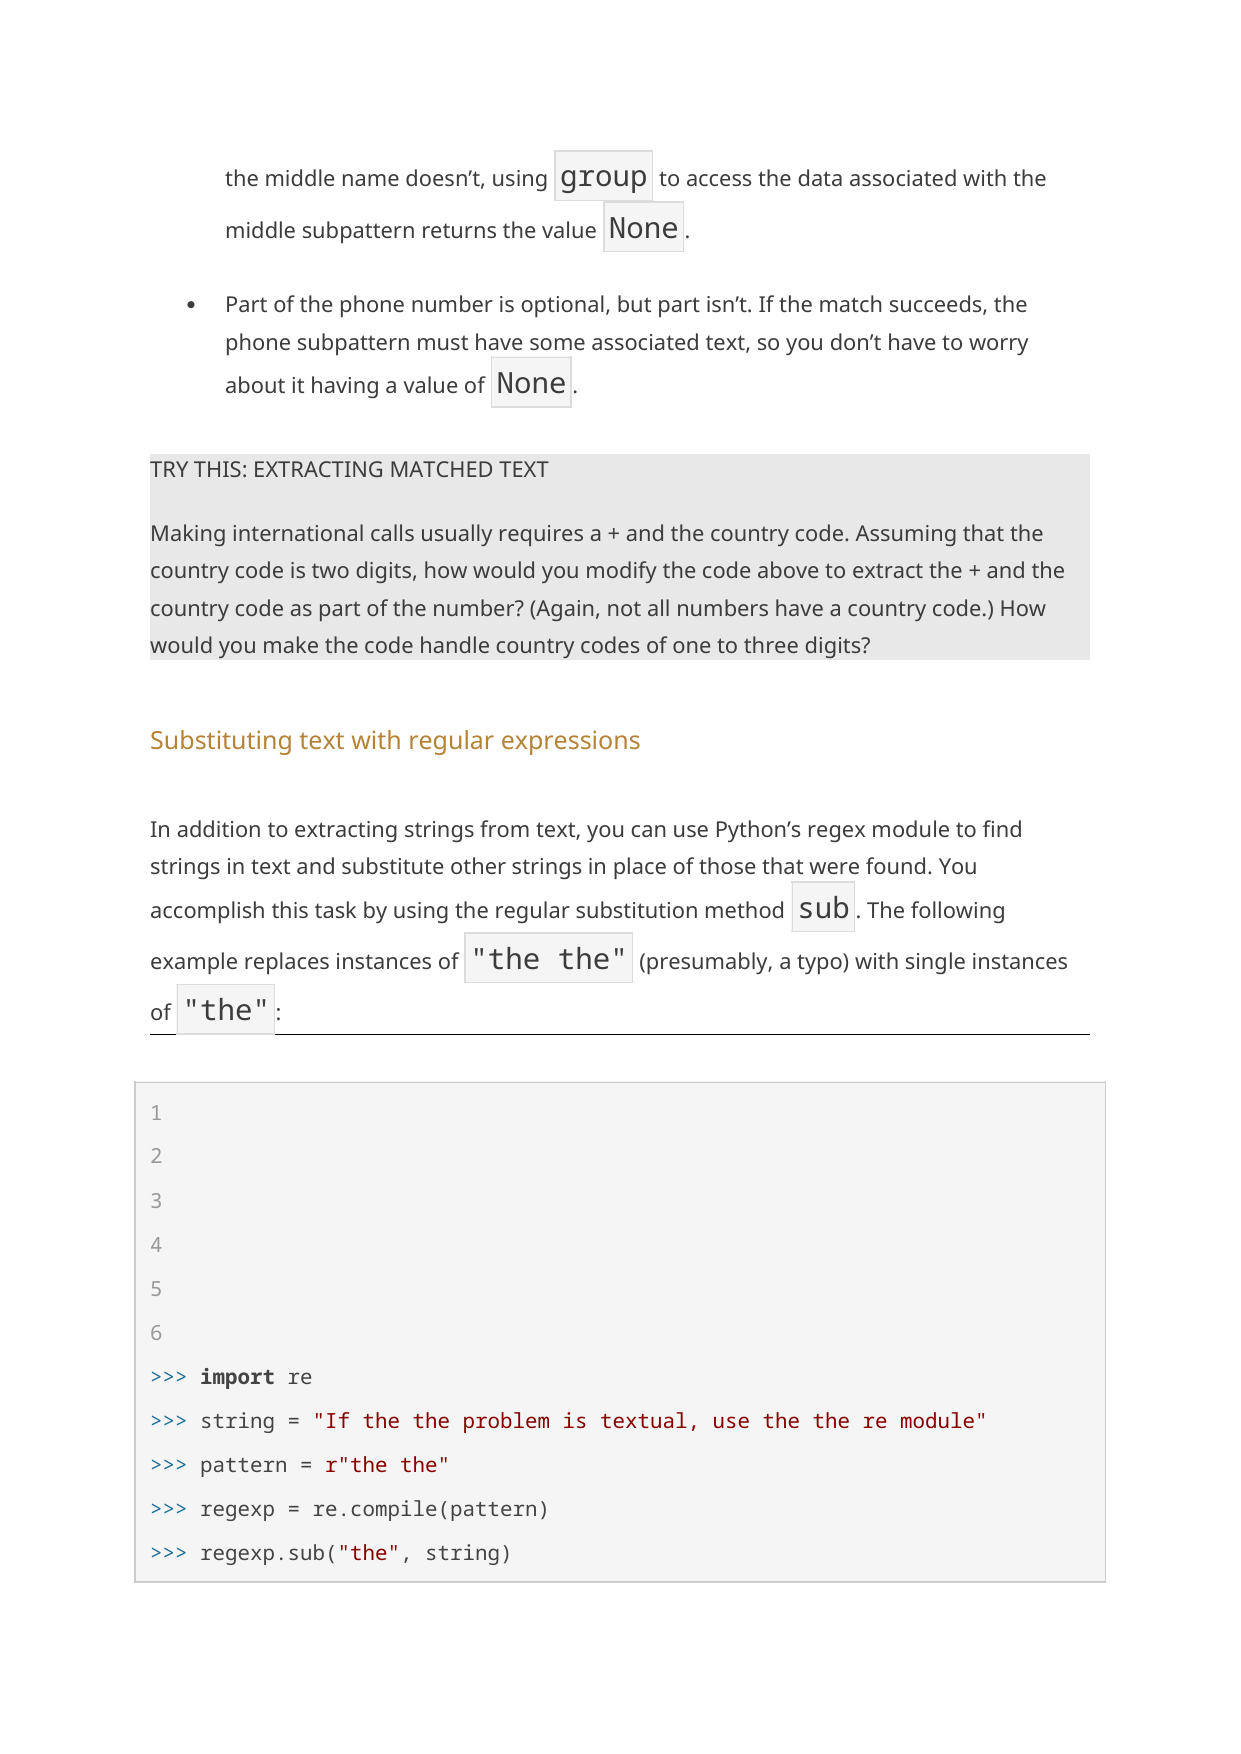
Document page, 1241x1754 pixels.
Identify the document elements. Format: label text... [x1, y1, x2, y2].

text >>> pattern = r"the the" [136, 1434, 1105, 1478]
text 1 [136, 1083, 1105, 1126]
text 5 [136, 1258, 1105, 1302]
text 4 [136, 1214, 1105, 1258]
text 3 [136, 1169, 1105, 1214]
text >>> regexp = re.compile(pattern) [136, 1478, 1105, 1522]
text >>> import re [136, 1346, 1105, 1390]
list Part of the phone number is optional, but part isn’t. If the match succeeds, the phone subpattern must have some associated text, so you don’t have to worry about it having a value of None. [187, 281, 1090, 408]
text 2 [136, 1126, 1105, 1169]
text >>> regexp.sub("the", string) [136, 1522, 1105, 1581]
subtitle Substituting text with regular expressions [150, 722, 1090, 757]
subtitle TRY THIS: EXTRACTING MATCHED TEXT [150, 454, 1090, 484]
text >>> string = "If the the problem is textual, use the the re module" [136, 1390, 1105, 1434]
text Making international calls usually requires a + and the country code. Assuming that the country code is two digits, how would you modify the code above to extract the + and the country code as part of the number? (Again, not all numbers have a country code.) How would you make the code handle country codes of one to three digits? [150, 510, 1090, 660]
text In addition to extracting strings from text, you can use Python’s regex module to find strings in text and substitute other strings in place of those that were found. You accomplish this task by using the regular substitution method sub. The following example replaces instances of "the the" (presumably, a typo) with single instances of "the": [150, 806, 1090, 1034]
text 6 [136, 1302, 1105, 1346]
